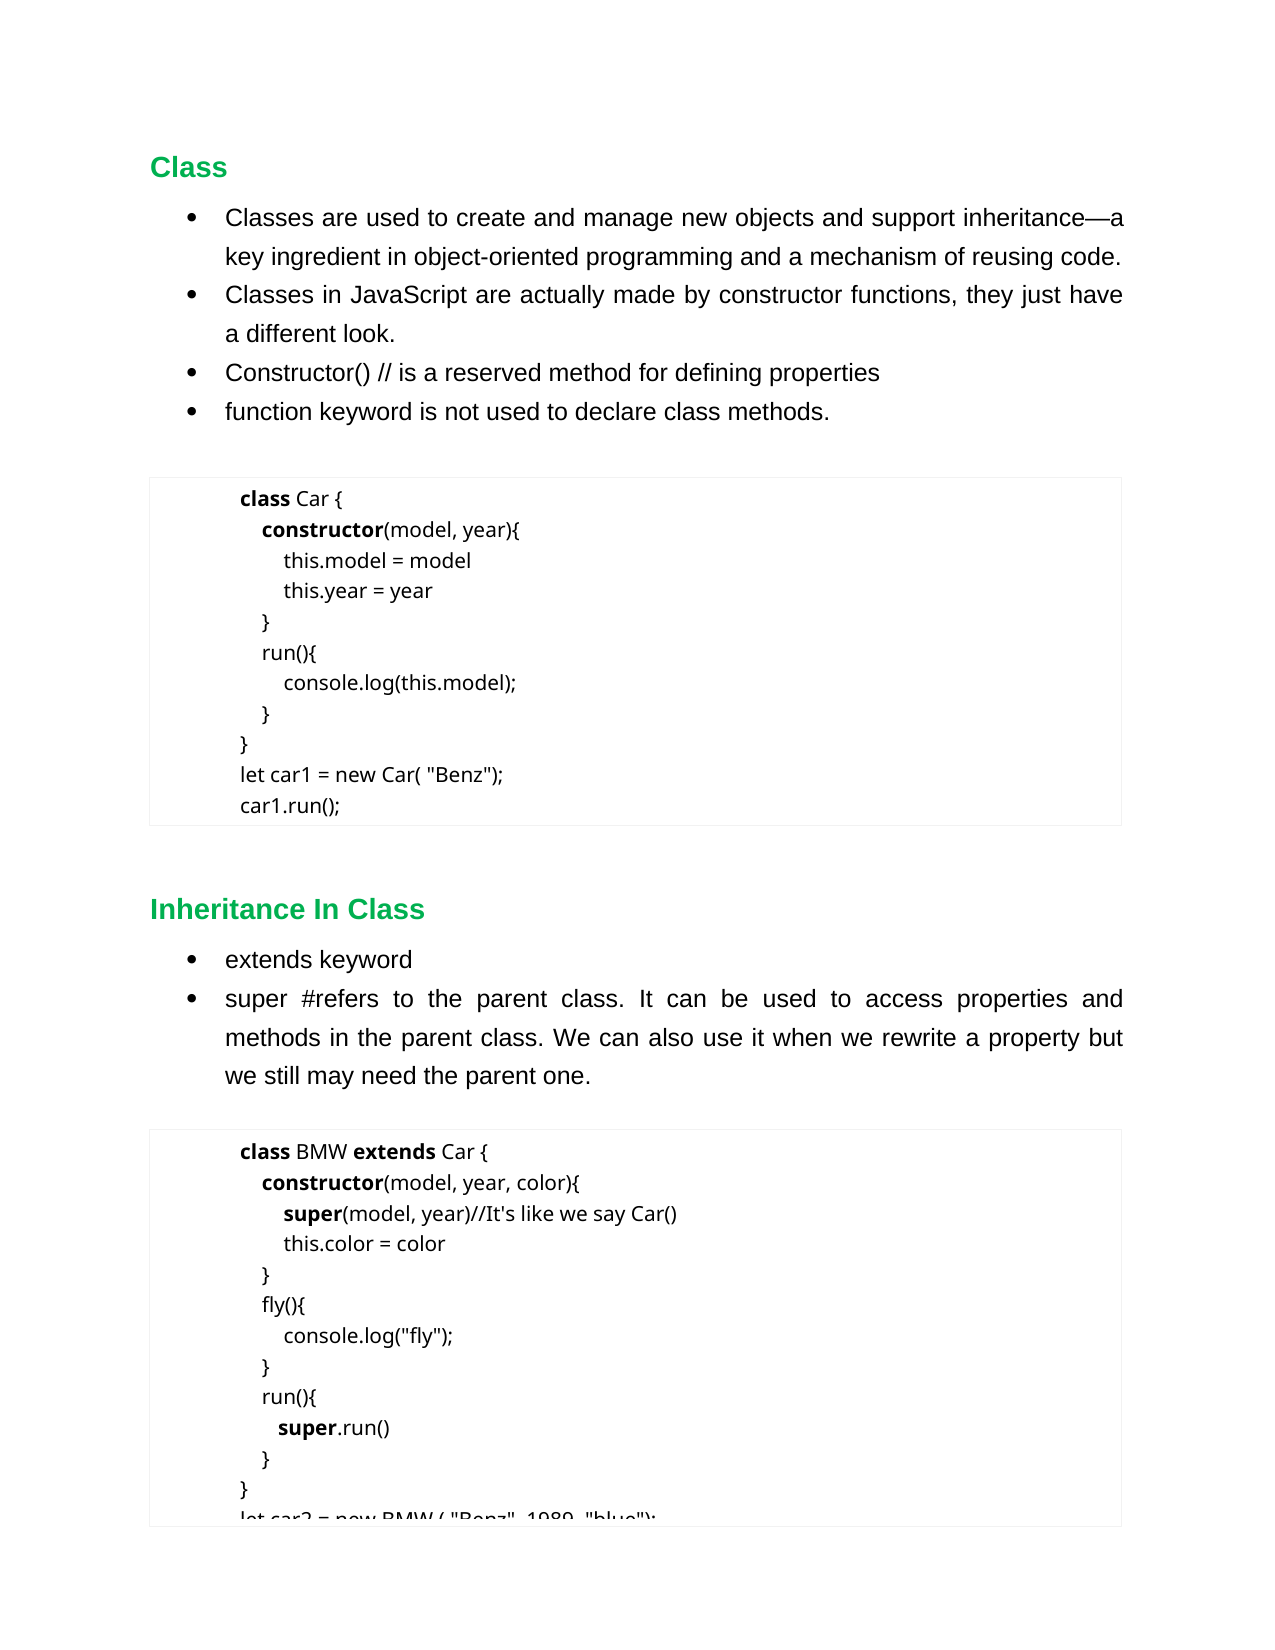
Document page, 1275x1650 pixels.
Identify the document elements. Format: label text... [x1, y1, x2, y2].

text Inheritance In Class [150, 892, 1125, 926]
list extends keyword [187, 945, 1125, 974]
list function keyword is not used to declare class methods. [187, 397, 1125, 426]
list Classes in JavaScript are actually made by constructor functions, they just have a different look. [187, 280, 1125, 348]
list Classes are used to create and manage new objects and support inheritance—a key ingredient in object-oriented programming and a mechanism of reusing code. [187, 203, 1125, 270]
text Class [150, 150, 1125, 183]
list super #refers to the parent class. It can be used to access properties and methods in the parent class. We can also use it when we rewrite a property but we still may need the parent one. [187, 984, 1125, 1090]
list Constructor() // is a reserved method for defining properties [187, 358, 1125, 387]
